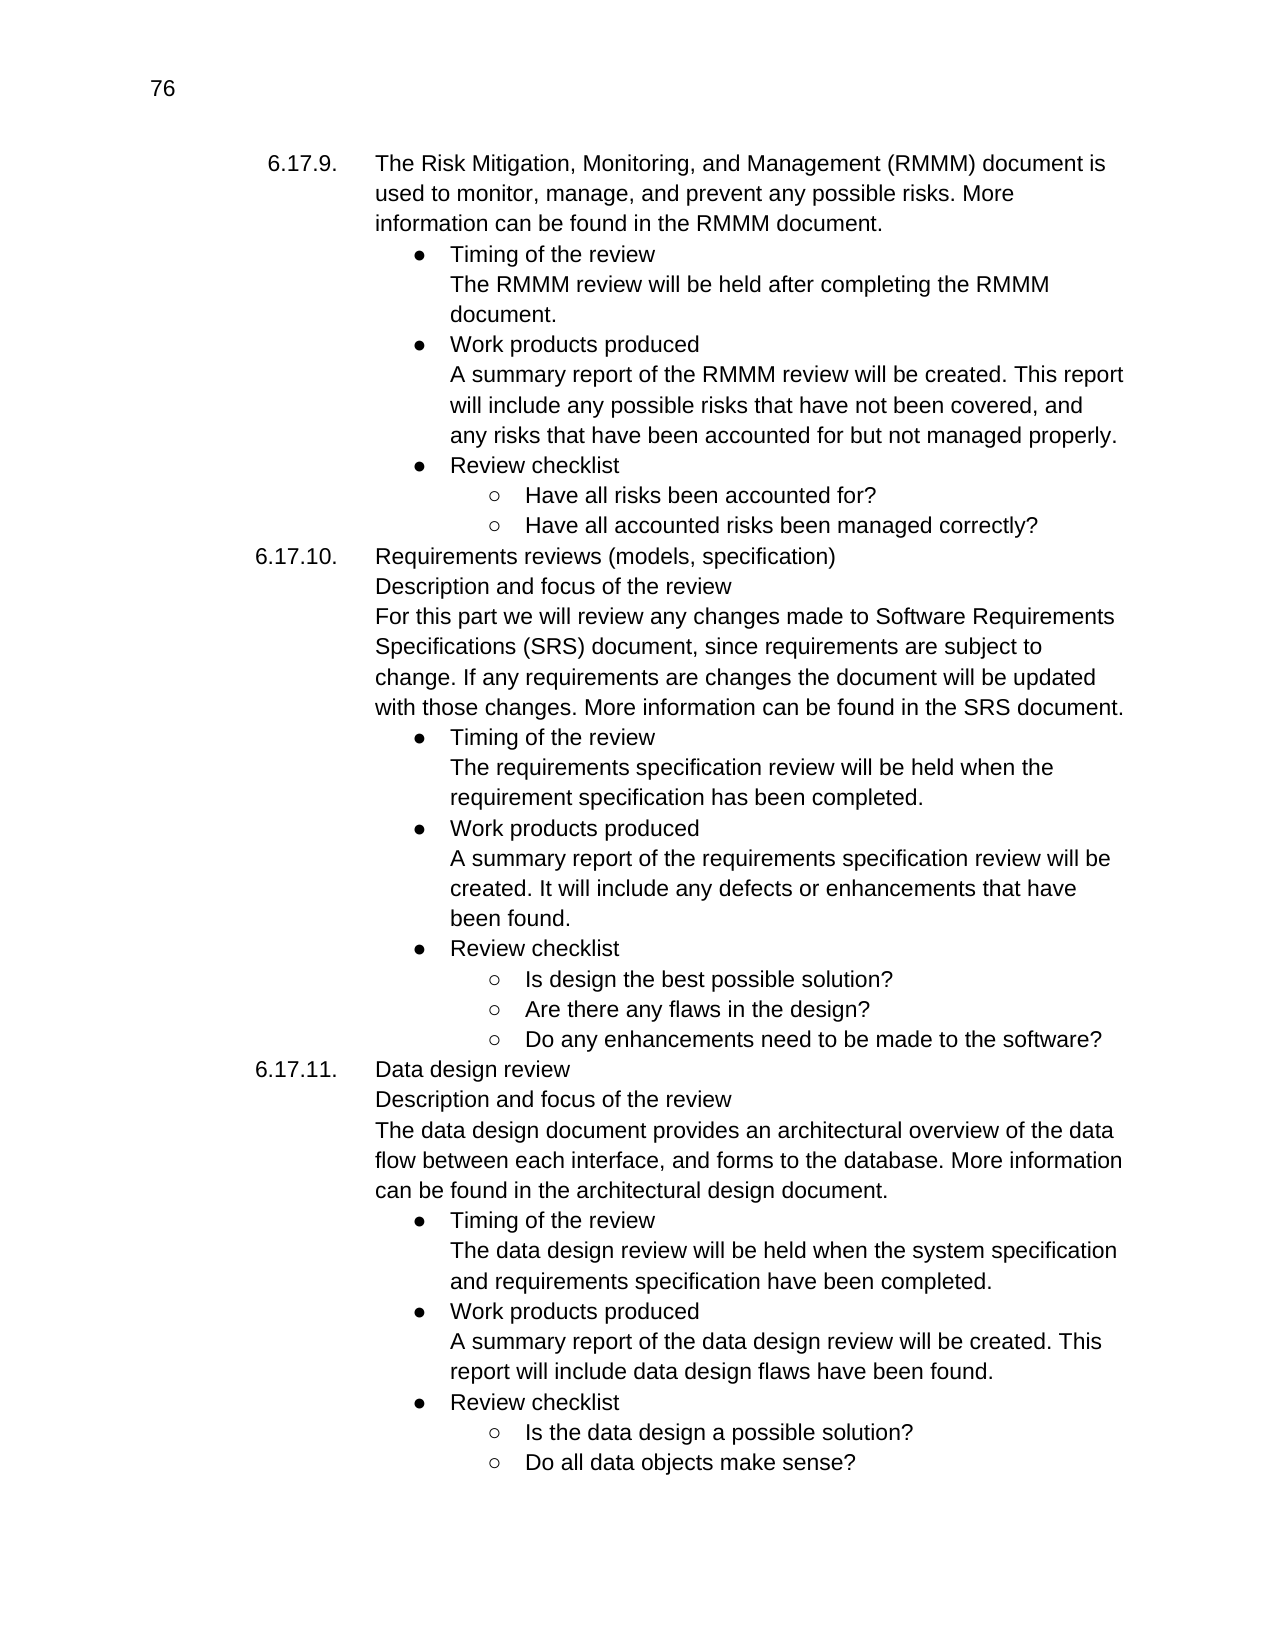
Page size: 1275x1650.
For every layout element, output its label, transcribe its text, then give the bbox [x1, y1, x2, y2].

list Is the data design a possible solution? [487, 1419, 1125, 1445]
list Do any enhancements need to be made to the software? [487, 1026, 1125, 1052]
text A summary report of the requirements specification review will be created. It will include any defects or enhancements that have been found. [450, 845, 1125, 932]
list The Risk Mitigation, Monitoring, and Management (RMMM) document is used to monitor, manage, and prevent any possible risks. More information can be found in the RMMM document. [337, 150, 1125, 237]
list Timing of the review [412, 1207, 1125, 1234]
list Requirements reviews (models, specification) [337, 543, 1125, 569]
list Is design the best possible solution? [487, 966, 1125, 992]
list Work products produced [412, 814, 1125, 841]
list Review checklist [412, 452, 1125, 478]
text The data design document provides an architectural overview of the data flow between each interface, and forms to the database. More information can be found in the architectural design document. [375, 1117, 1125, 1203]
list Timing of the review [412, 724, 1125, 750]
text The RMMM review will be held after completing the RMMM document. [450, 271, 1125, 327]
text Description and focus of the review [375, 573, 1125, 599]
text For this part we will review any changes made to Software Requirements Specifications (SRS) document, since requirements are subject to change. If any requirements are changes the document will be updated with those changes. More information can be found in the SRS document. [375, 603, 1125, 720]
text Description and focus of the review [375, 1086, 1125, 1113]
text The requirements specification review will be held when the requirement specification has been completed. [450, 754, 1125, 811]
list Work products produced [412, 1298, 1125, 1324]
text The data design review will be held when the system specification and requirements specification have been completed. [450, 1237, 1125, 1294]
list Are there any flaws in the design? [487, 996, 1125, 1022]
list Do all data objects make sense? [487, 1449, 1125, 1475]
list Data design review [337, 1056, 1125, 1083]
list Have all accounted risks been managed correctly? [487, 512, 1125, 539]
list Review checklist [412, 935, 1125, 962]
list Timing of the review [412, 241, 1125, 267]
list Work products produced [412, 331, 1125, 358]
text A summary report of the data design review will be created. This report will include data design flaws have been found. [450, 1328, 1125, 1385]
list Review checklist [412, 1388, 1125, 1415]
list Have all risks been accounted for? [487, 482, 1125, 509]
text A summary report of the RMMM review will be created. This report will include any possible risks that have not been covered, and any risks that have been accounted for but not managed properly. [450, 361, 1125, 448]
